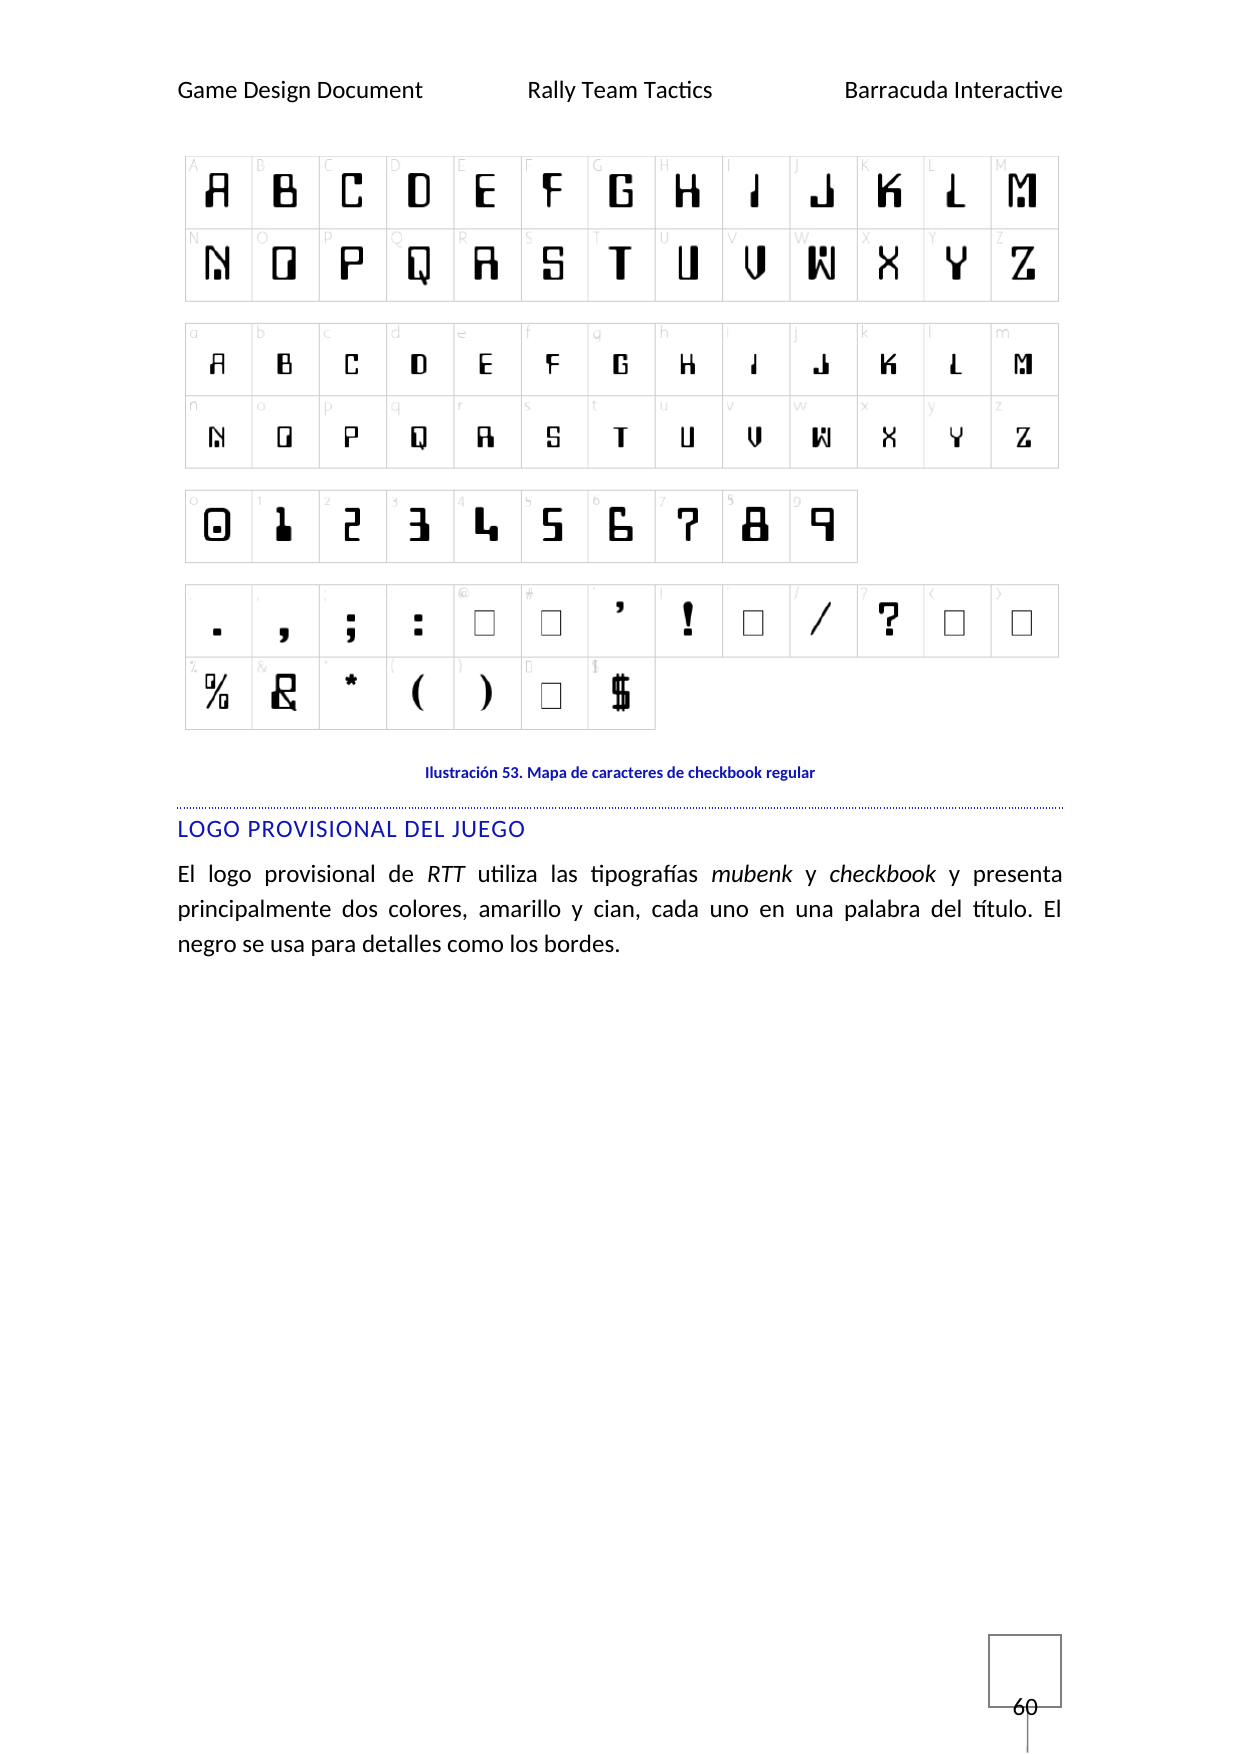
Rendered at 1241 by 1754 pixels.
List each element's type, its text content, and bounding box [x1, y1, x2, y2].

picture [177, 147, 1063, 738]
subtitle Logo provisional del juego [177, 807, 1063, 843]
text El logo provisional de RTT utiliza las tipografías mubenk y checkbook y presenta principalmente dos colores, amarillo y cian, cada uno en una palabra del título. El negro se usa para detalles como los bordes. [177, 858, 1063, 959]
text Ilustración 53. Mapa de caracteres de checkbook regular [177, 763, 1063, 783]
